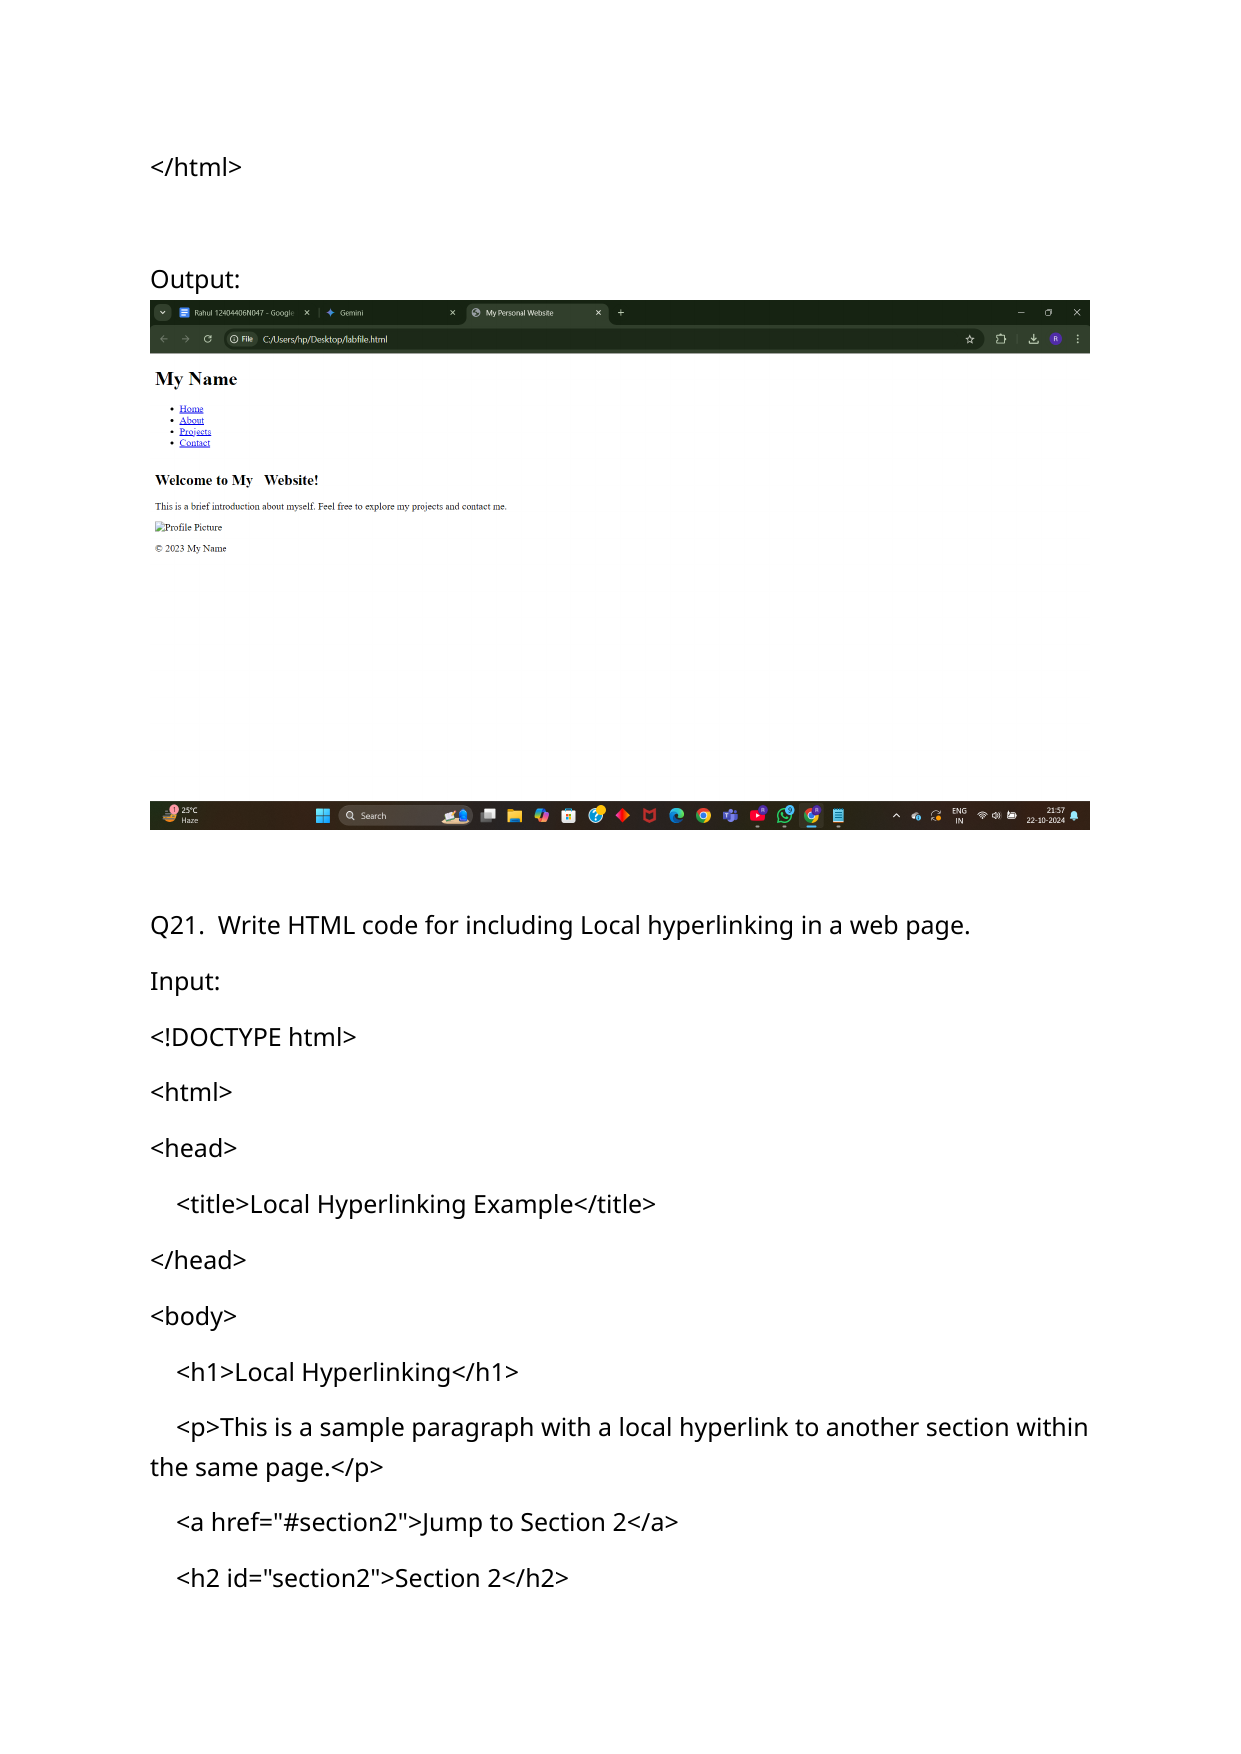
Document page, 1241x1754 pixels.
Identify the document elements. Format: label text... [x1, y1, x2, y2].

text <head> [150, 1131, 1090, 1165]
text <a href="#section2">Jump to Section 2</a> [150, 1505, 1090, 1539]
text </head> [150, 1243, 1090, 1277]
picture [150, 300, 1090, 830]
text <title>Local Hyperlinking Example</title> [150, 1187, 1090, 1221]
text </html> [150, 150, 1090, 184]
text <p>This is a sample paragraph with a local hyperlink to another section within the same page.</p> [150, 1410, 1090, 1483]
text Q21. Write HTML code for including Local hyperlinking in a web page. [150, 908, 1090, 942]
text <!DOCTYPE html> [150, 1019, 1090, 1053]
text Output: [150, 262, 1090, 300]
text <body> [150, 1298, 1090, 1332]
text <h2 id="section2">Section 2</h2> [150, 1561, 1090, 1595]
text <html> [150, 1075, 1090, 1109]
text Input: [150, 963, 1090, 997]
text <h1>Local Hyperlinking</h1> [150, 1354, 1090, 1388]
